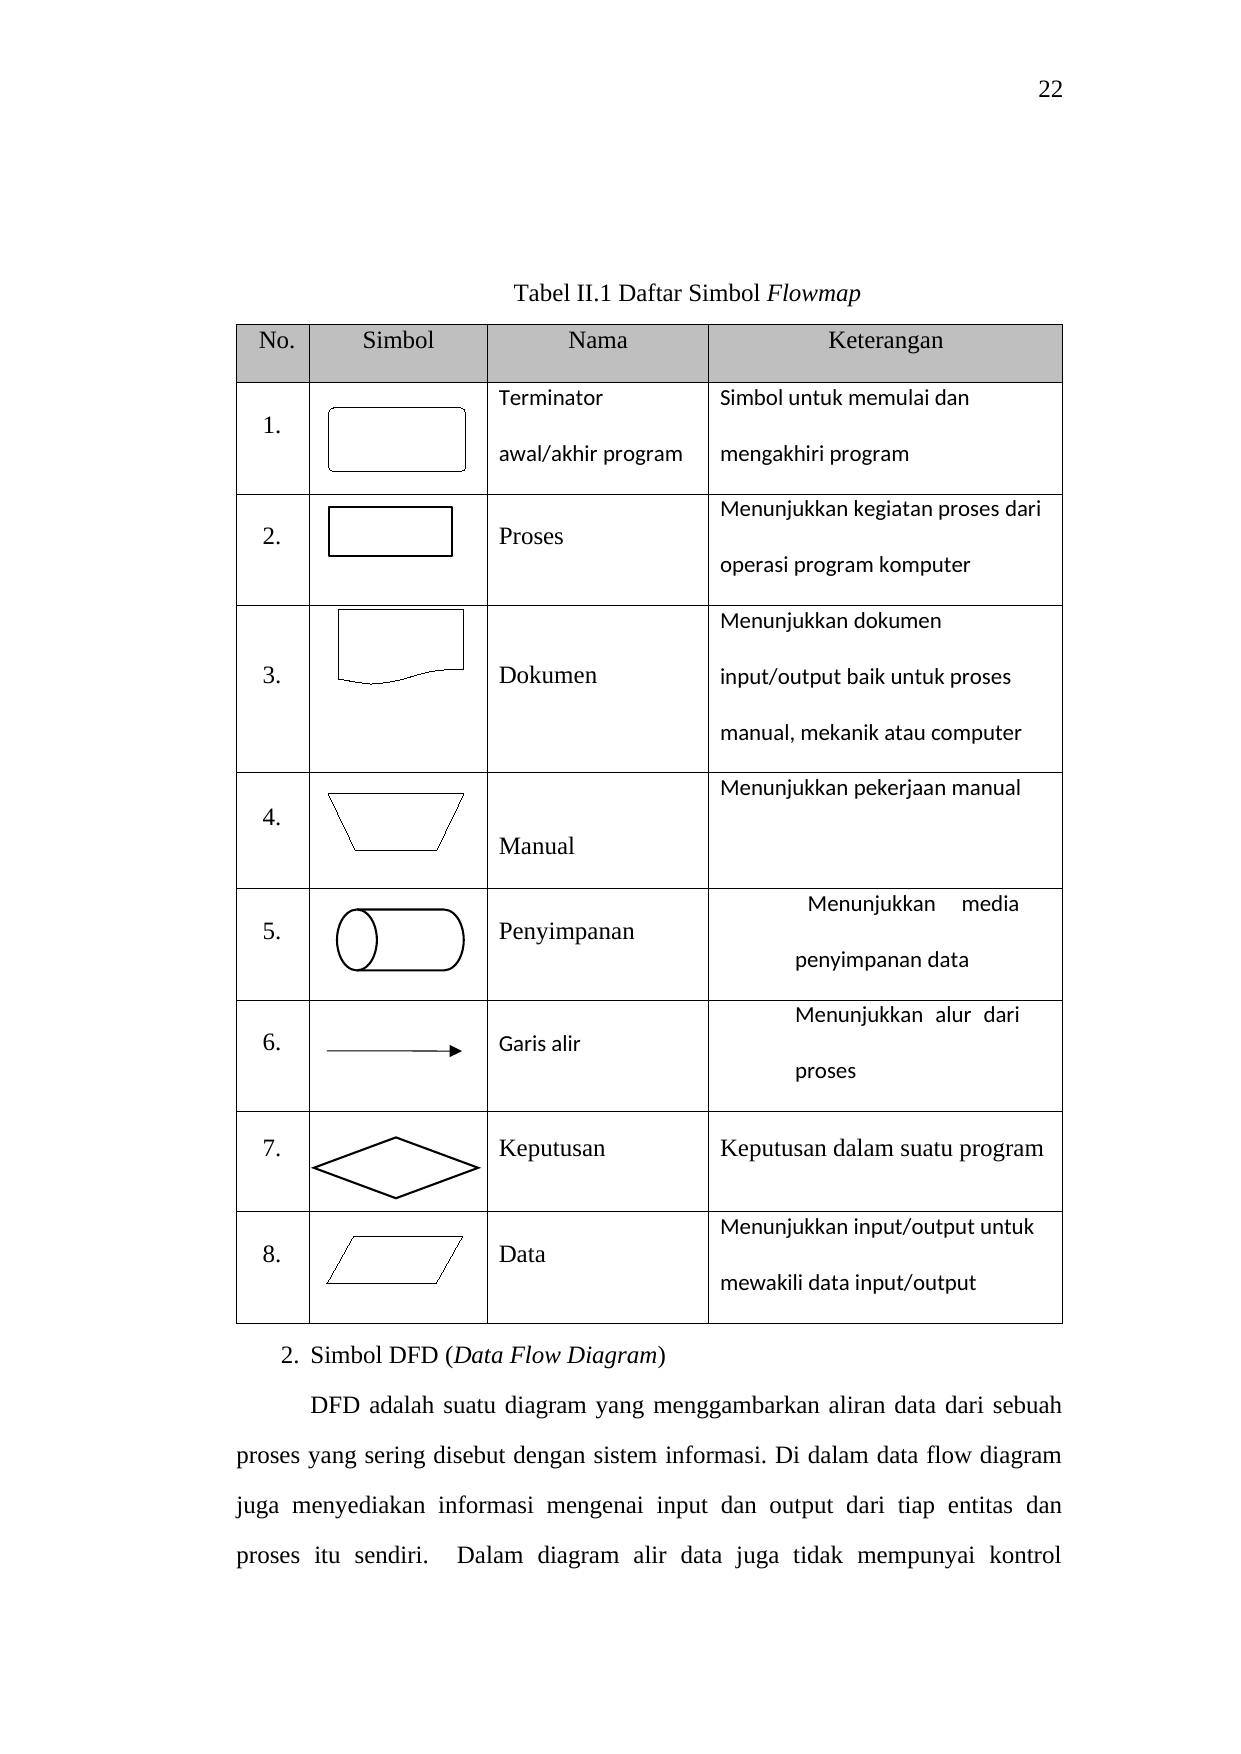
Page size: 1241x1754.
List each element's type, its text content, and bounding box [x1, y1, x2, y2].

table_cell Proses [488, 495, 708, 605]
table_cell Menunjukkan kegiatan proses dari operasi program komputer [709, 495, 1062, 605]
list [236, 1373, 1063, 1573]
table_cell [310, 383, 487, 493]
table_cell [237, 889, 309, 999]
table_cell [310, 773, 487, 888]
table_cell [310, 1001, 487, 1111]
table_cell [237, 606, 309, 772]
table_cell [237, 1112, 309, 1211]
table_cell Menunjukkan input/output untuk mewakili data input/output [709, 1212, 1062, 1322]
table_header Nama [488, 325, 708, 382]
table_cell Menunjukkan dokumen input/output baik untuk proses manual, mekanik atau computer [709, 606, 1062, 772]
table_cell [310, 606, 487, 772]
table_cell [237, 773, 309, 888]
table_cell Simbol untuk memulai dan mengakhiri program [709, 383, 1062, 493]
text Tabel II.1 Daftar Simbol Flowmap [311, 261, 1063, 311]
table_cell Garis alir [488, 1001, 708, 1111]
table_header No. [237, 325, 309, 382]
table_cell [310, 889, 487, 999]
table_cell Menunjukkan media penyimpanan data [709, 889, 1062, 999]
table_header Keterangan [709, 325, 1062, 382]
table_cell Menunjukkan alur dari proses [709, 1001, 1062, 1111]
table_cell [237, 1212, 309, 1322]
table_cell Keputusan dalam suatu program [709, 1112, 1062, 1211]
table_cell [310, 1112, 487, 1211]
table_header Simbol [310, 325, 487, 382]
table_cell Menunjukkan pekerjaan manual [709, 773, 1062, 888]
table_cell [237, 383, 309, 493]
table_cell Manual [488, 773, 708, 888]
table_cell [237, 495, 309, 605]
table_cell [310, 1212, 487, 1322]
list Simbol DFD (Data Flow Diagram) [281, 1324, 1063, 1373]
table_cell Terminator awal/akhir program [488, 383, 708, 493]
table_cell Data [488, 1212, 708, 1322]
table_cell Dokumen [488, 606, 708, 772]
table_cell Keputusan [488, 1112, 708, 1211]
table_cell Penyimpanan [488, 889, 708, 999]
table_cell [237, 1001, 309, 1111]
table_cell [310, 495, 487, 605]
